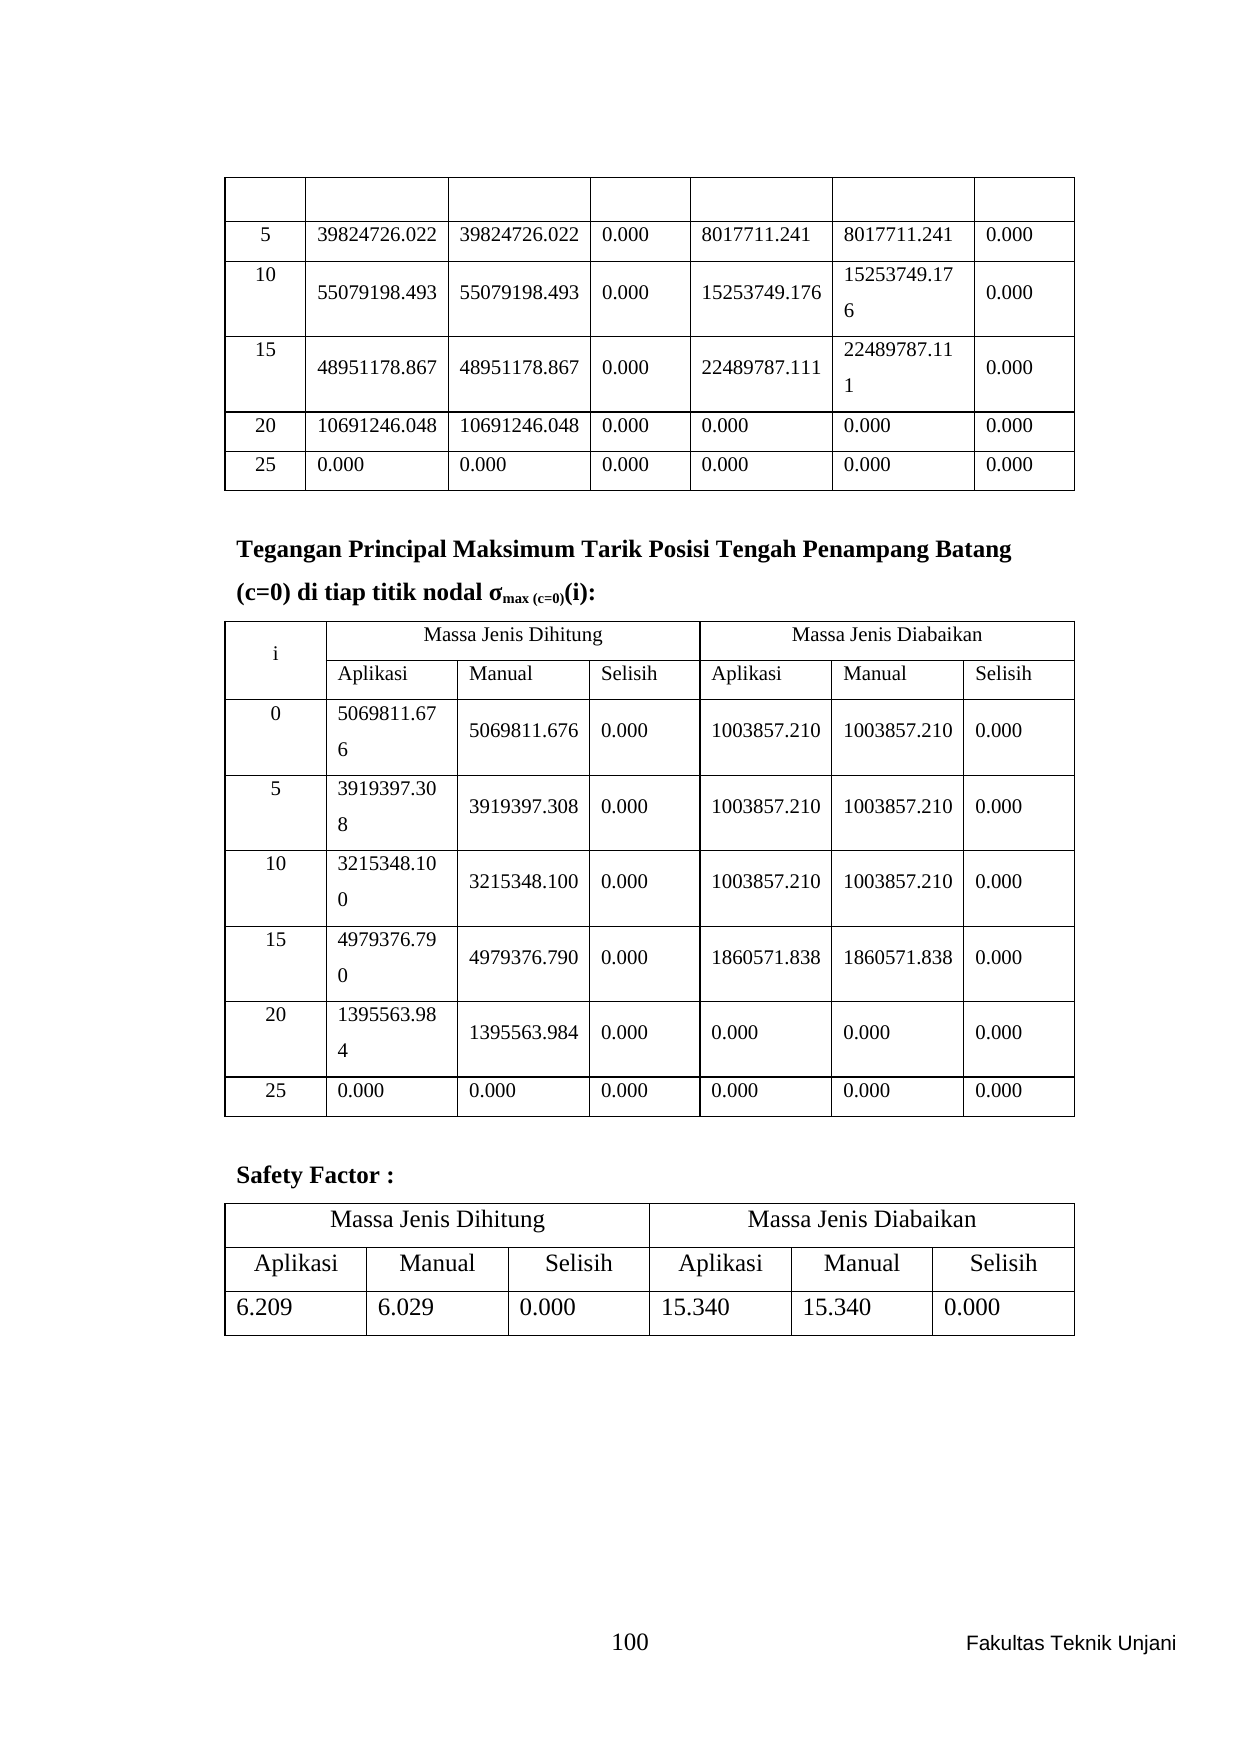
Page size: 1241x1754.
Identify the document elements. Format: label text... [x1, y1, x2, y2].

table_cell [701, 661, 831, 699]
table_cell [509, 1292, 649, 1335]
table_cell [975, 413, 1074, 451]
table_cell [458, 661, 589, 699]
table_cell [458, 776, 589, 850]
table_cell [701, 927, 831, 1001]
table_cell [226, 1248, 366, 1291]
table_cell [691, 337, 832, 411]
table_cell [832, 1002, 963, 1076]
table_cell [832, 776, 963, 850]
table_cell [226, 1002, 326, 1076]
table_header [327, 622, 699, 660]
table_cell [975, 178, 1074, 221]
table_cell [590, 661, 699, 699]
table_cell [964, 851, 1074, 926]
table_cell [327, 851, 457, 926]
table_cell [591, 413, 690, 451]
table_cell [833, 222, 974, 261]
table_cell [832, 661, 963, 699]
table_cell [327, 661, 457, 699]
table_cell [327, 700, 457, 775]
text Tegangan Principal Maksimum Tarik Posisi Tengah Penampang Batang (c=0) di tiap titik nodal σmax (c=0)(i): [236, 534, 1063, 606]
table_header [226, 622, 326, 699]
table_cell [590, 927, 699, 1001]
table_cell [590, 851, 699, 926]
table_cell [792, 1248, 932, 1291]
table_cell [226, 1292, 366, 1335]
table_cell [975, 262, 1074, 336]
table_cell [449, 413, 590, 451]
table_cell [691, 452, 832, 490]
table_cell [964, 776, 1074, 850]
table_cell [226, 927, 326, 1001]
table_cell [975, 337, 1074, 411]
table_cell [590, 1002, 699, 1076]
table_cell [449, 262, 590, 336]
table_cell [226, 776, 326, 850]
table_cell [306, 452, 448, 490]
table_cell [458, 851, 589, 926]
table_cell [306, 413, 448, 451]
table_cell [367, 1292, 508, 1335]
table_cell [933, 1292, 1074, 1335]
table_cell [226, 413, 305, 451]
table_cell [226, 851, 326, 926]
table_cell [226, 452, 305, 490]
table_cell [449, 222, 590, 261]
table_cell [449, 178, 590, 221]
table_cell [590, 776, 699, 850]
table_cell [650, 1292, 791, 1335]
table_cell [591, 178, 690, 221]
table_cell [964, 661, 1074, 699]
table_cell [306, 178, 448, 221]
text Safety Factor : [236, 1160, 1063, 1189]
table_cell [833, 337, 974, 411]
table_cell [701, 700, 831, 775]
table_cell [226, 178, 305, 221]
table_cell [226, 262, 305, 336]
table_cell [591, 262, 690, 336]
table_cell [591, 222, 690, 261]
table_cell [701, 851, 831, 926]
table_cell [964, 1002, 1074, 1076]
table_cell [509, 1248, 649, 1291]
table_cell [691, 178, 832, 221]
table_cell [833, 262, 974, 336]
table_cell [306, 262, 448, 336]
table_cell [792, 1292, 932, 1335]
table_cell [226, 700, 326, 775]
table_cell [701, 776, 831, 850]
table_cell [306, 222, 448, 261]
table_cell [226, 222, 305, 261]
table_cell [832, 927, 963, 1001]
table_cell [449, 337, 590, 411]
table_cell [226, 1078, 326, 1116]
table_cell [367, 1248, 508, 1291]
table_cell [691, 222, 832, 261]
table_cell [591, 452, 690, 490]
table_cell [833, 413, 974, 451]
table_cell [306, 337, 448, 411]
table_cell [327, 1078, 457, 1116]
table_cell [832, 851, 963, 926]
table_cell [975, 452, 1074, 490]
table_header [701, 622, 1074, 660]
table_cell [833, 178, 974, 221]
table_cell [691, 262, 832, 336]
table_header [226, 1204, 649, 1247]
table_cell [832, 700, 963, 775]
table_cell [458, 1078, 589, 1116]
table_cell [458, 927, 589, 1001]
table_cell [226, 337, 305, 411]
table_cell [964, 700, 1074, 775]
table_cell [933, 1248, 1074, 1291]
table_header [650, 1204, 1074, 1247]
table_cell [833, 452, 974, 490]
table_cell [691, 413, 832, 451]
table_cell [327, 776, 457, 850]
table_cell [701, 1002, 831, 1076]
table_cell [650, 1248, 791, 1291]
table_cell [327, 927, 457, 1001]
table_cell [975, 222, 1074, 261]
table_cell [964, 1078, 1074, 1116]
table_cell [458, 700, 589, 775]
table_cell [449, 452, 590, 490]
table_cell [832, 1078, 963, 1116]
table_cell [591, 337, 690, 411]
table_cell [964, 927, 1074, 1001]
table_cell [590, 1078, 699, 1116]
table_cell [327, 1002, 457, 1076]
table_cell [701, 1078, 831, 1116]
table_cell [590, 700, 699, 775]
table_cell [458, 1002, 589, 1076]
